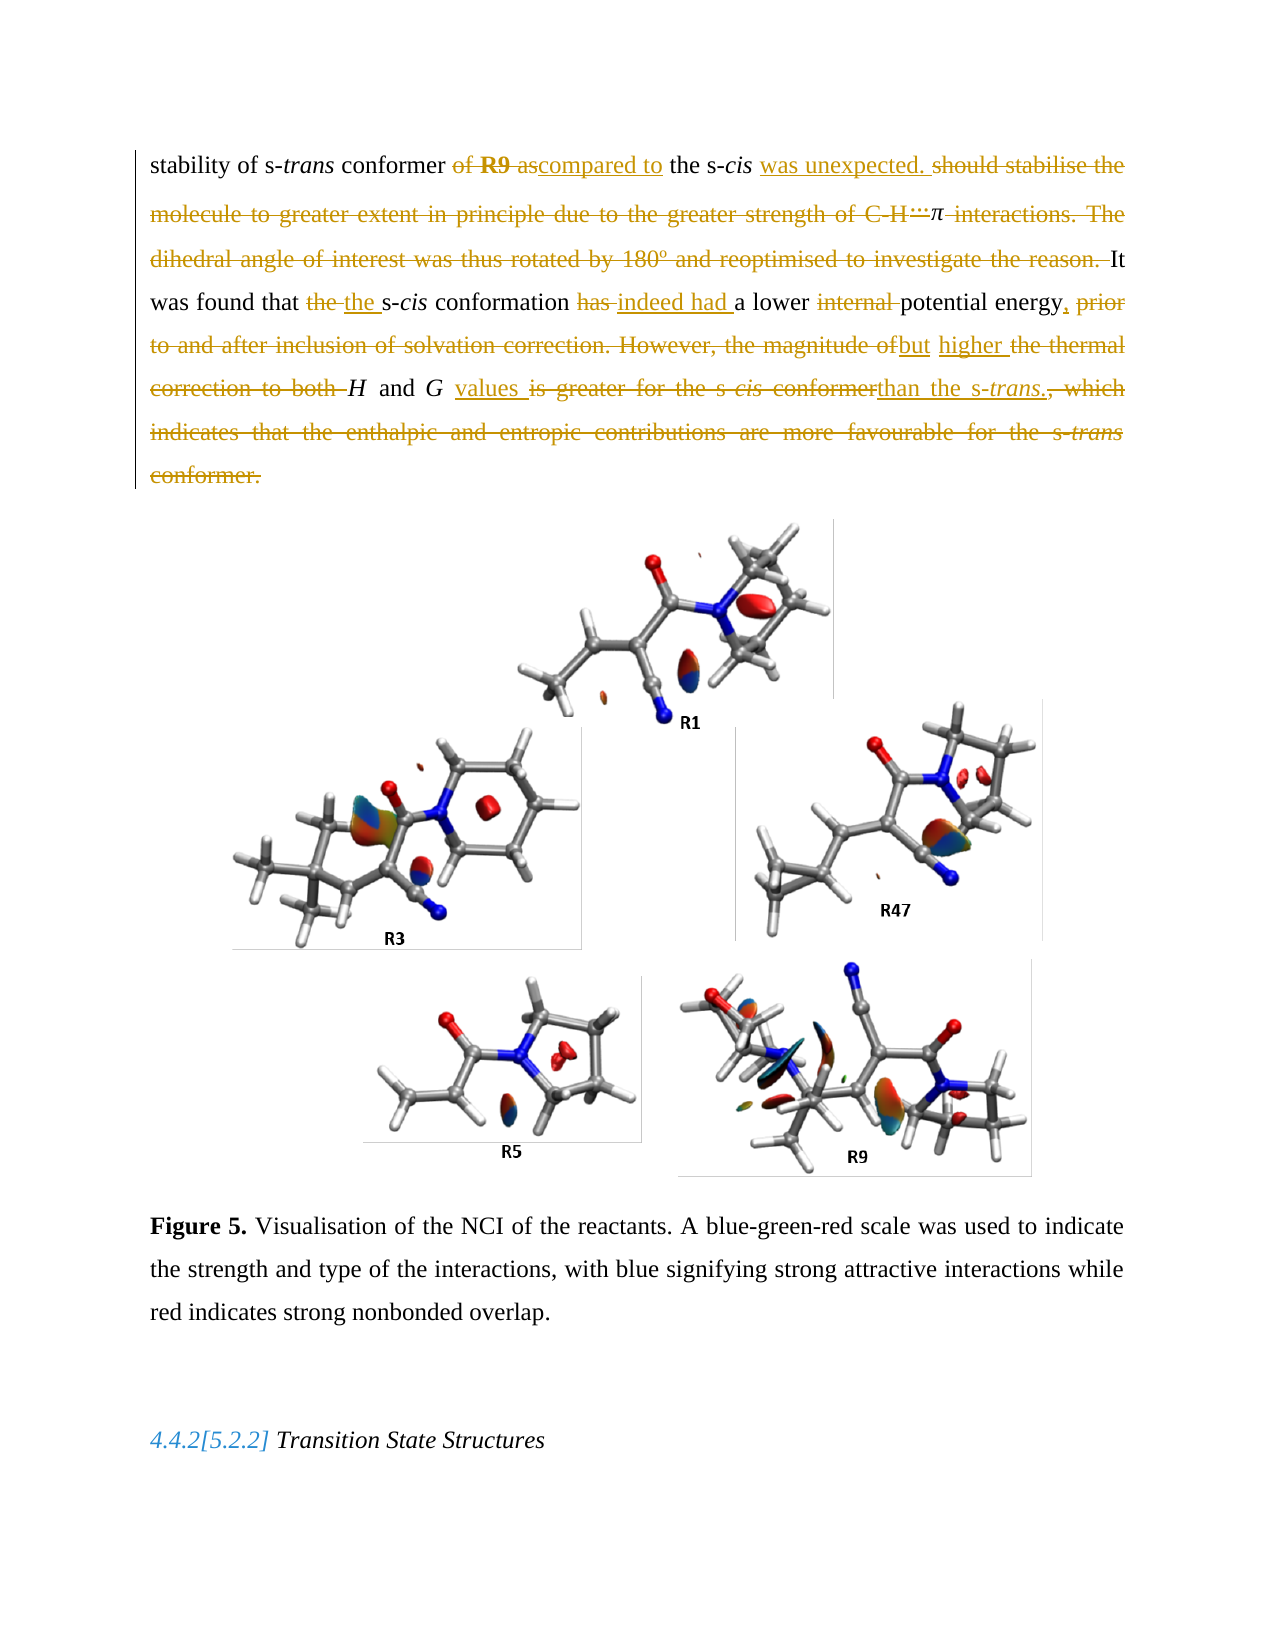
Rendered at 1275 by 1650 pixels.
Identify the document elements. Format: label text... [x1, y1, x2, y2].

text Figure 5. Visualisation of the NCI of the reactants. A blue-green-red scale was used to indicate the strength and type of the interactions, with blue signifying strong attractive interactions while red indicates strong nonbonded overlap. [150, 1211, 1125, 1326]
subtitle Transition State Structures [150, 1425, 1125, 1454]
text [150, 150, 1125, 488]
picture [232, 519, 1043, 1181]
